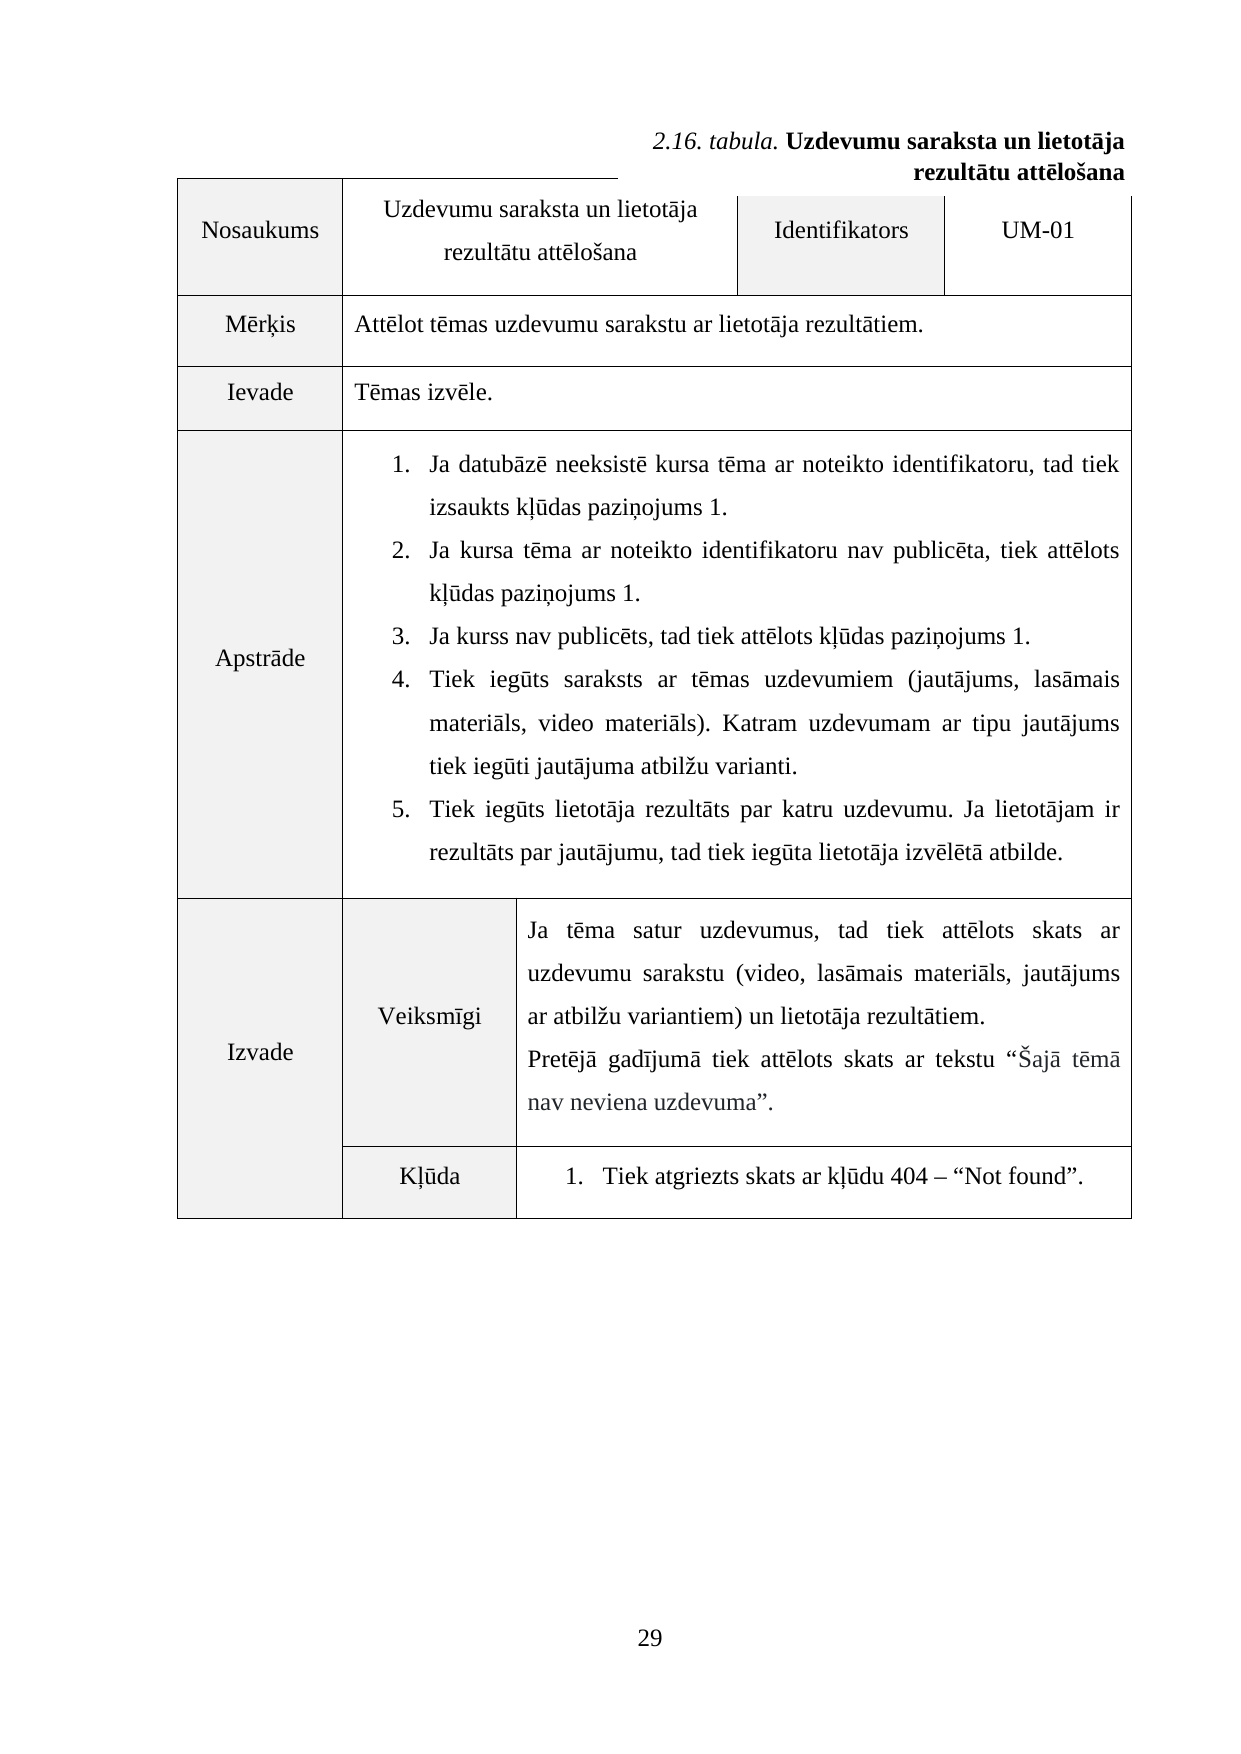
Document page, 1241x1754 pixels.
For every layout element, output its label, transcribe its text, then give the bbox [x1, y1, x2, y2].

table_cell Ievade [178, 367, 342, 430]
table_cell Mērķis [178, 296, 342, 366]
table_cell Ja datubāzē neeksistē kursa tēma ar noteikto identifikatoru, tad tiek izsaukts kļūdas paziņojums 1. Ja kursa tēma ar noteikto identifikatoru nav publicēta, tiek attēlots kļūdas paziņojums 1. Ja kurss nav publicēts, tad tiek attēlots kļūdas paziņojums 1. Tiek iegūts saraksts ar tēmas uzdevumiem (jautājums, lasāmais materiāls, video materiāls). Katram uzdevumam ar tipu jautājums tiek iegūti jautājuma atbilžu varianti. Tiek iegūts lietotāja rezultāts par katru uzdevumu. Ja lietotājam ir rezultāts par jautājumu, tad tiek iegūta lietotāja izvēlētā atbilde. [343, 431, 1131, 898]
table_cell Veiksmīgi [343, 899, 516, 1146]
table_cell Izvade [178, 899, 342, 1218]
table_header Nosaukums [178, 179, 342, 295]
table_cell Attēlot tēmas uzdevumu sarakstu ar lietotāja rezultātiem. [343, 296, 1131, 366]
table_cell Apstrāde [178, 431, 342, 898]
table_cell Kļūda [343, 1147, 516, 1218]
table_cell Tiek atgriezts skats ar kļūdu 404 – “Not found”. [517, 1147, 1131, 1218]
table_cell Ja tēma satur uzdevumus, tad tiek attēlots skats ar uzdevumu sarakstu (video, lasāmais materiāls, jautājums ar atbilžu variantiem) un lietotāja rezultātiem. Pretējā gadījumā tiek attēlots skats ar tekstu “Šajā tēmā nav neviena uzdevuma”. [517, 899, 1131, 1146]
table_cell Tēmas izvēle. [343, 367, 1131, 430]
table_header UM-01 [945, 196, 1131, 295]
table_header Identifikators [738, 196, 944, 295]
table_header Uzdevumu saraksta un lietotāja rezultātu attēlošana [343, 179, 737, 295]
